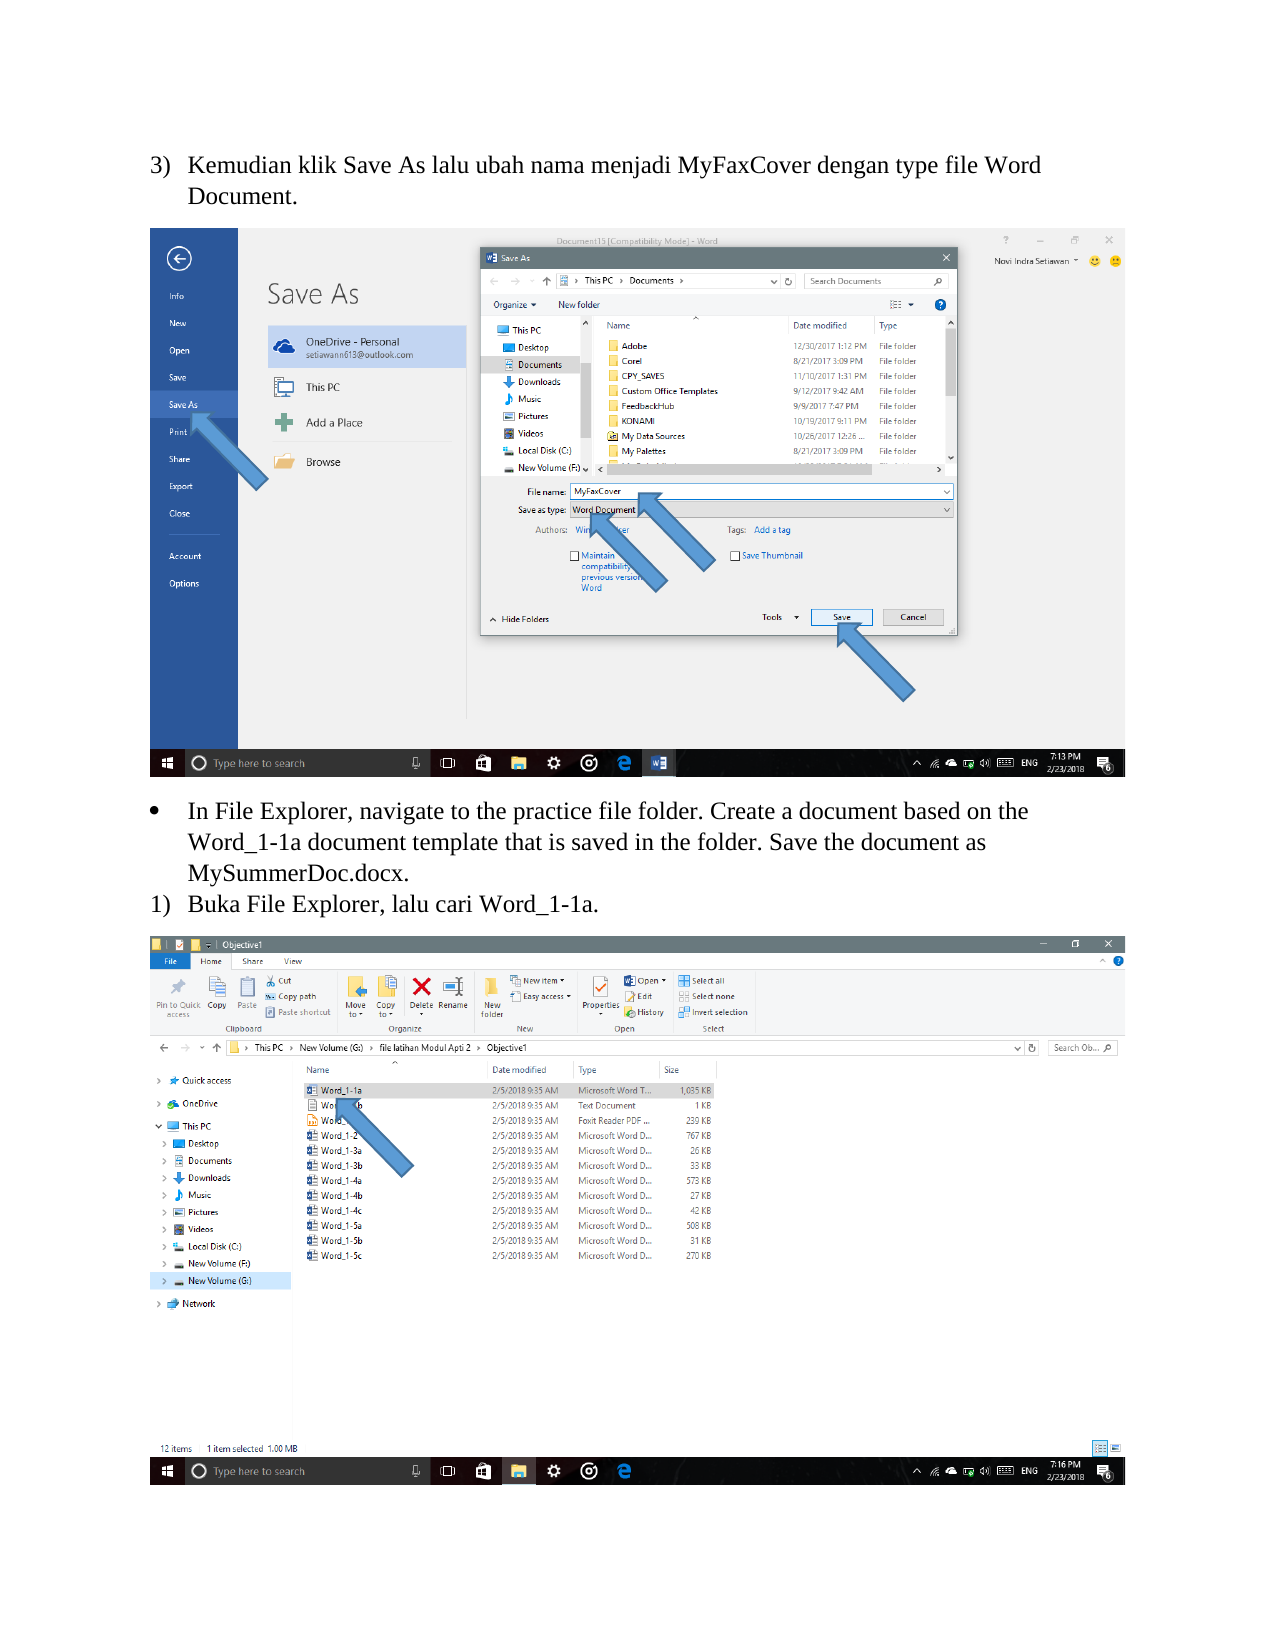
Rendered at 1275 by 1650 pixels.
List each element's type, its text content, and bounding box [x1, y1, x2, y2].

list Kemudian klik Save As lalu ubah nama menjadi MyFaxCover dengan type file Word Document. [150, 150, 1125, 210]
picture [150, 936, 1125, 1485]
list In File Explorer, navigate to the practice file folder. Create a document based on the Word_1-1a document template that is saved in the folder. Save the document as MySummerDoc.docx. [150, 796, 1125, 887]
picture [150, 228, 1125, 777]
list Buka File Explorer, lalu cari Word_1-1a. [150, 889, 1125, 918]
